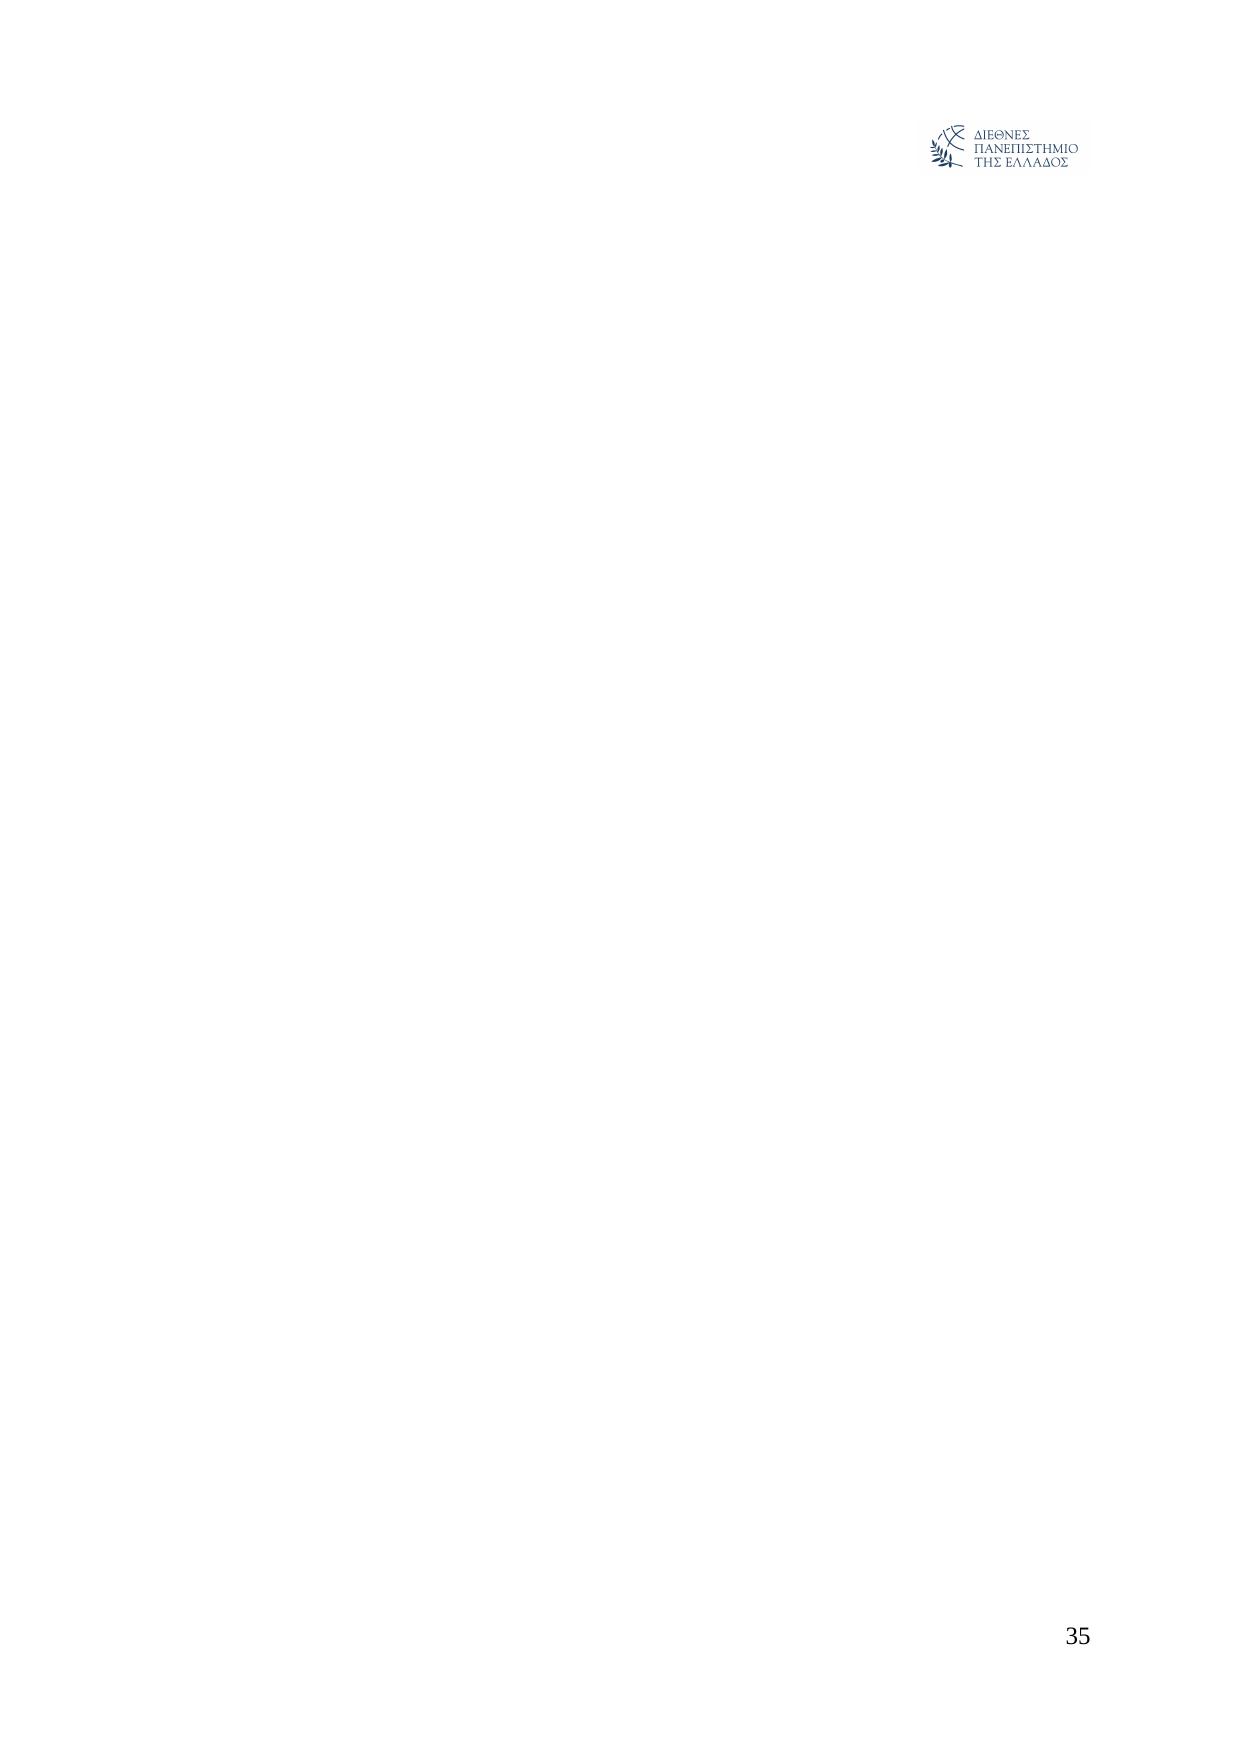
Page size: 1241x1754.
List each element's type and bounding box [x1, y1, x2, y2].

picture [917, 120, 1091, 174]
